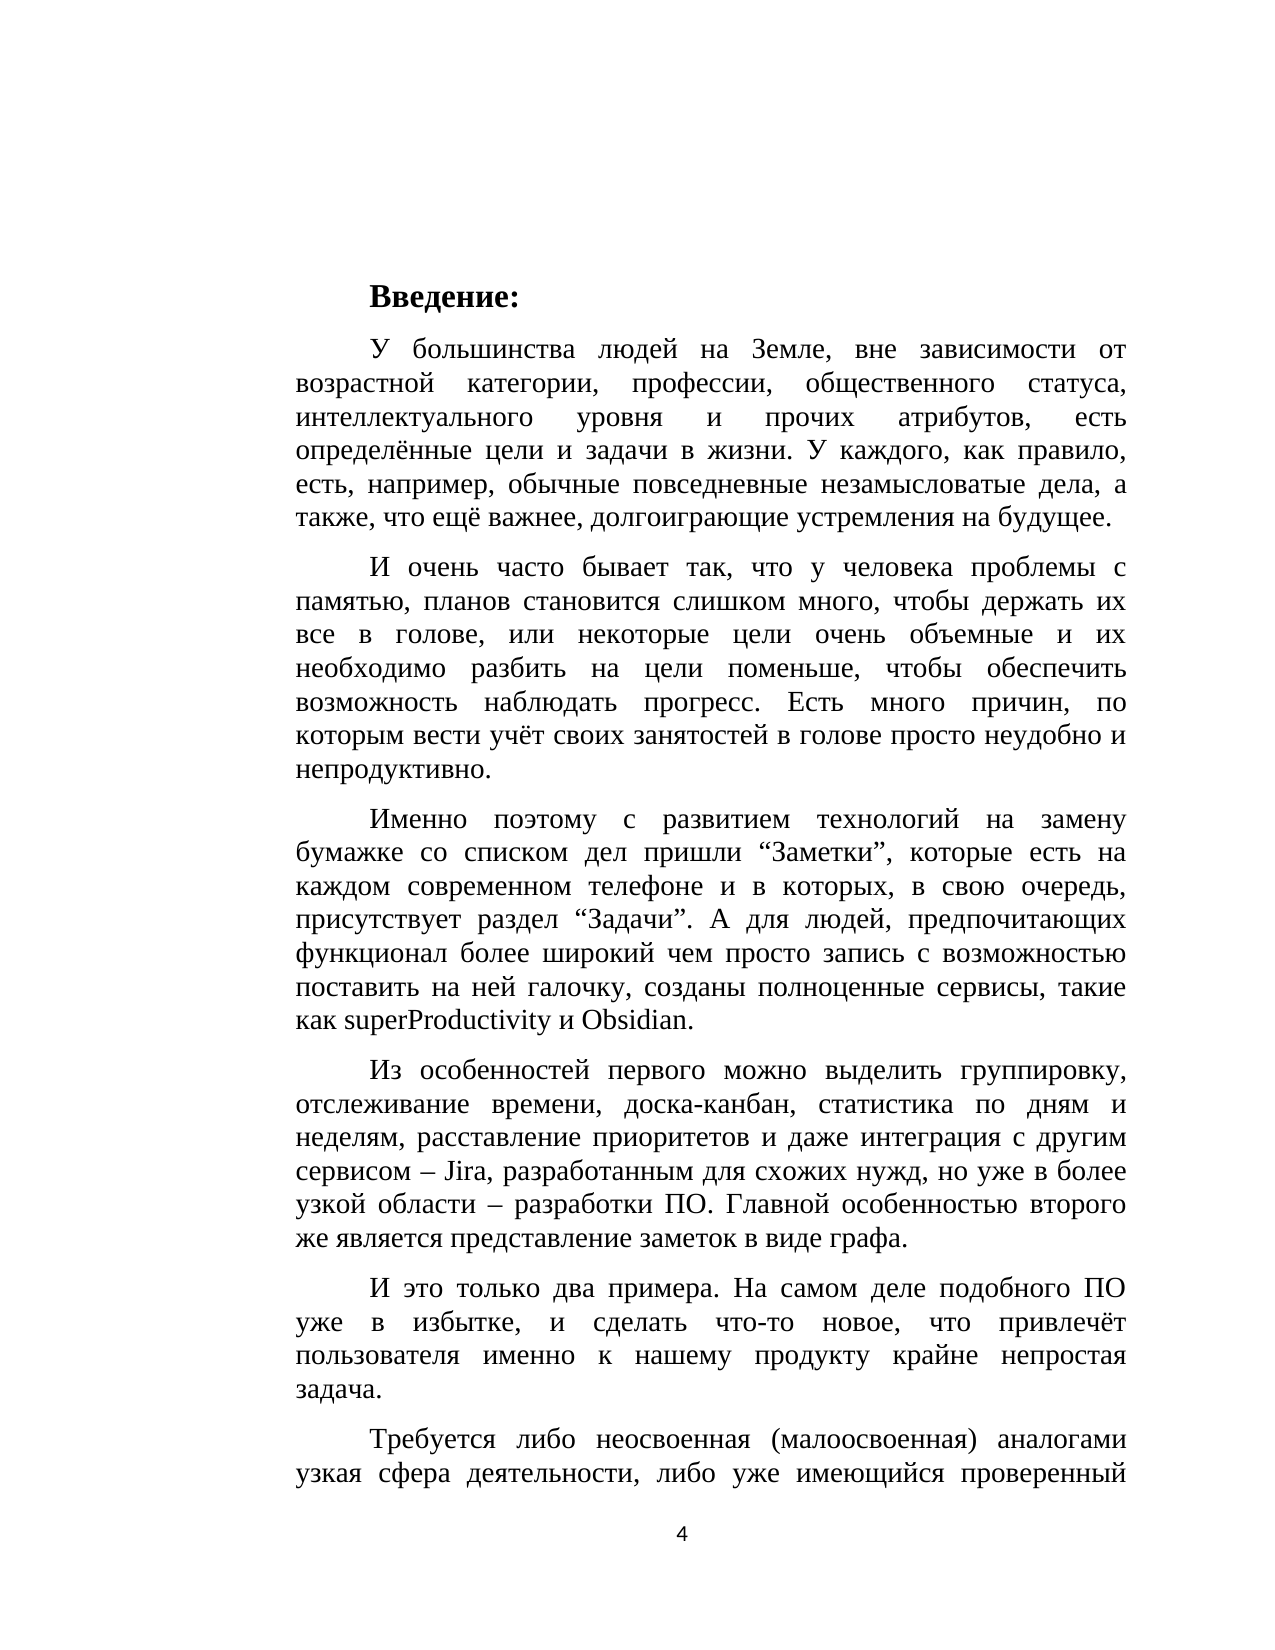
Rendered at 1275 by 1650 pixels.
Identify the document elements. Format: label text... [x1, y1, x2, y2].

text Именно поэтому с развитием технологий на замену бумажке со списком дел пришли “Заметки”, которые есть на каждом современном телефоне и в которых, в свою очередь, присутствует раздел “Задачи”. А для людей, предпочитающих функционал более широкий чем просто запись с возможностью поставить на ней галочку, созданы полноценные сервисы, такие как superProductivity и Obsidian. [295, 801, 1127, 1036]
text Из особенностей первого можно выделить группировку, отслеживание времени, доска-канбан, статистика по дням и неделям, расставление приоритетов и даже интеграция с другим сервисом – Jira, разработанным для схожих нужд, но уже в более узкой области – разработки ПО. Главной особенностью второго же является представление заметок в виде графа. [295, 1052, 1127, 1254]
text И очень часто бывает так, что у человека проблемы с памятью, планов становится слишком много, чтобы держать их все в голове, или некоторые цели очень объемные и их необходимо разбить на цели поменьше, чтобы обеспечить возможность наблюдать прогресс. Есть много причин, по которым вести учёт своих занятостей в голове просто неудобно и непродуктивно. [295, 549, 1127, 784]
text Введение: [295, 277, 1127, 315]
text И это только два примера. На самом деле подобного ПО уже в избытке, и сделать что-то новое, что привлечёт пользователя именно к нашему продукту крайне непростая задача. [295, 1270, 1127, 1404]
text У большинства людей на Земле, вне зависимости от возрастной категории, профессии, общественного статуса, интеллектуального уровня и прочих атрибутов, есть определённые цели и задачи в жизни. У каждого, как правило, есть, например, обычные повседневные незамысловатые дела, а также, что ещё важнее, долгоиграющие устремления на будущее. [295, 332, 1127, 533]
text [295, 1421, 1127, 1488]
